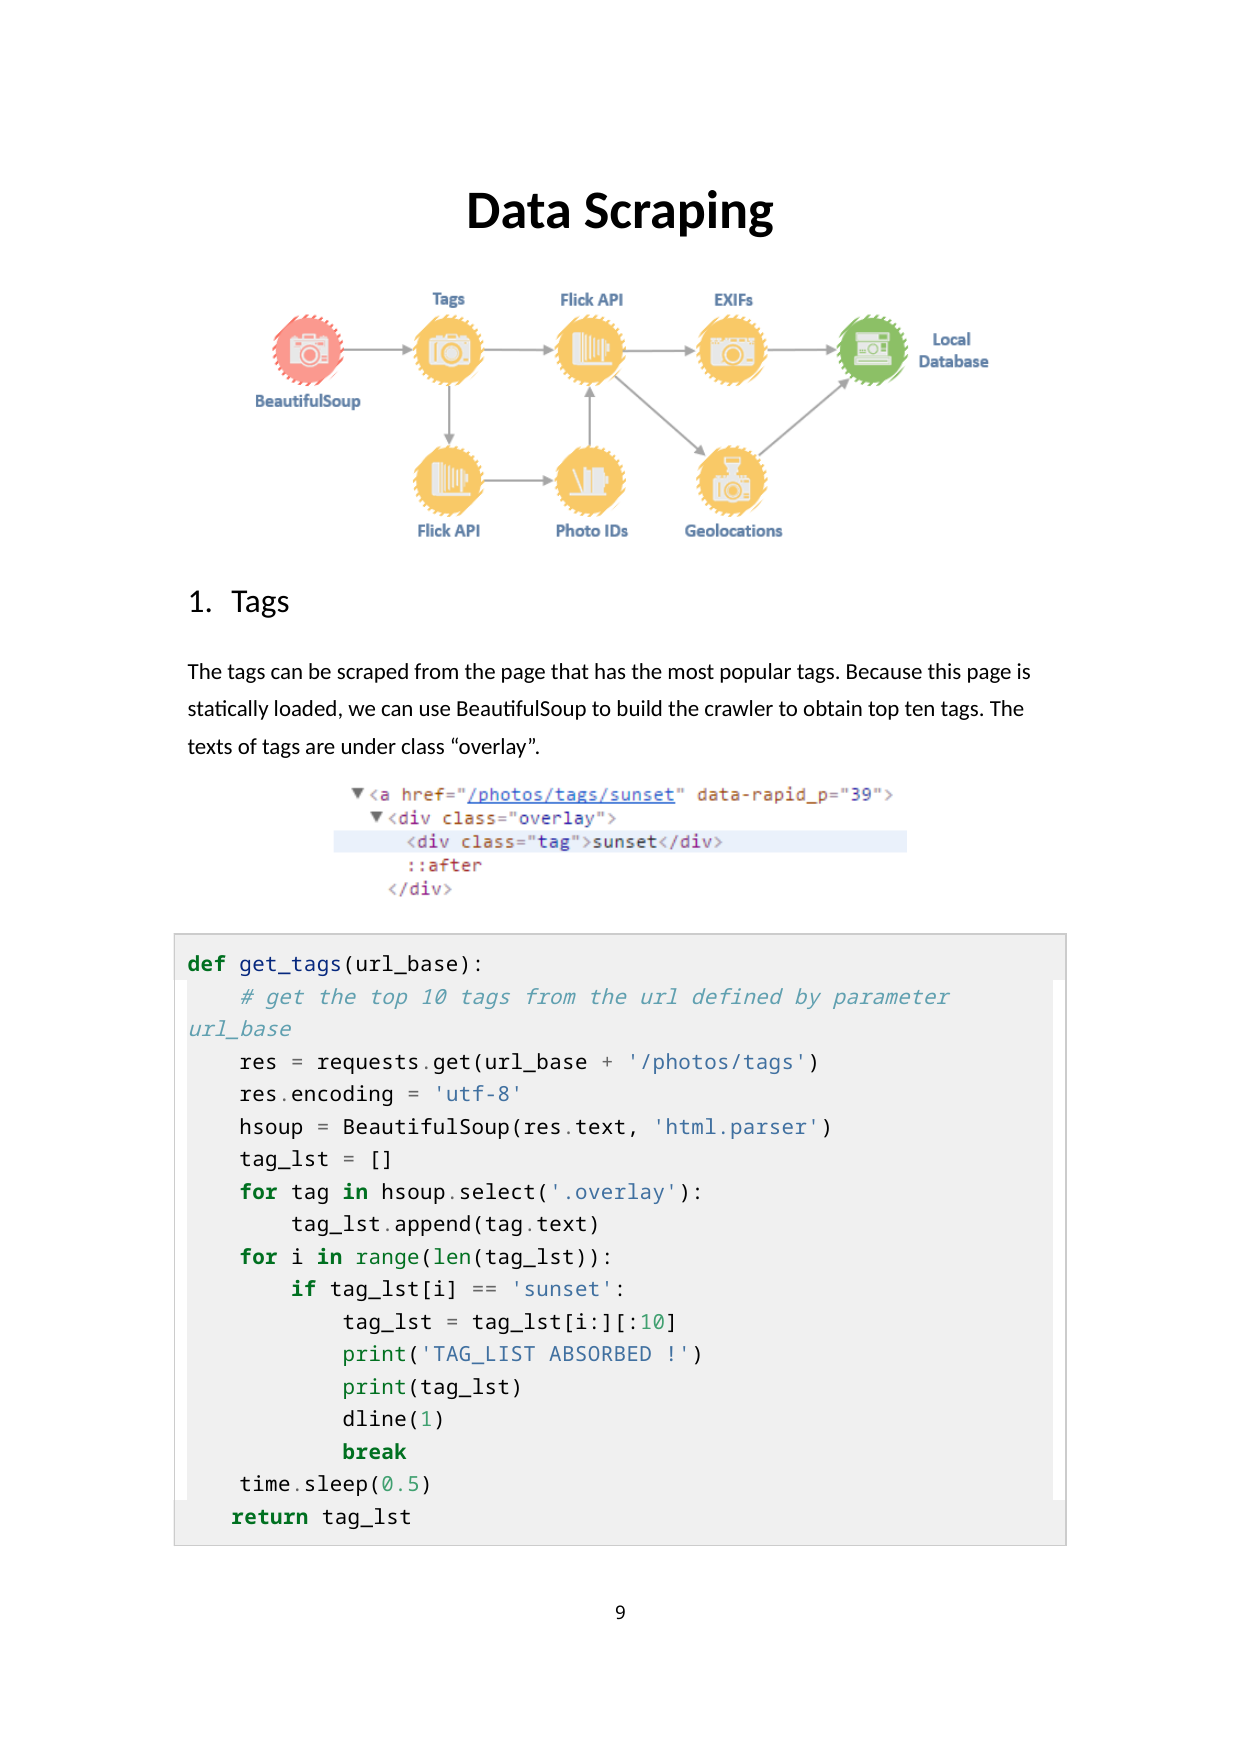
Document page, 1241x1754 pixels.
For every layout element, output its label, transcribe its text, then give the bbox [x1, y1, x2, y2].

text res.encoding = 'utf-8' [187, 1077, 1053, 1110]
picture [244, 275, 997, 551]
text The tags can be scraped from the page that has the most popular tags. Because this page is statically loaded, we can use BeautifulSoup to build the crawler to obtain top ten tags. The texts of tags are under class “overlay”. [187, 655, 1053, 762]
text time.sleep(0.5) [187, 1467, 1053, 1486]
text res = requests.get(url_base + '/photos/tags') [187, 1045, 1053, 1077]
subtitle Data Scraping [187, 160, 1053, 257]
subtitle Tags [187, 568, 1053, 633]
text # get the top 10 tags from the url defined by parameter url_base [187, 980, 1053, 1045]
text hsoup = BeautifulSoup(res.text, 'html.parser') [187, 1110, 1053, 1142]
text print('TAG_LIST ABSORBED !') [187, 1337, 1053, 1370]
text def get_tags(url_base): [175, 935, 1065, 980]
text print(tag_lst) [187, 1370, 1053, 1402]
text break [187, 1435, 1053, 1467]
text tag_lst.append(tag.text) [187, 1207, 1053, 1240]
picture [333, 782, 907, 903]
text for tag in hsoup.select('.overlay'): [187, 1175, 1053, 1207]
text if tag_lst[i] == 'sunset': [187, 1272, 1053, 1305]
text dline(1) [187, 1402, 1053, 1435]
text for i in range(len(tag_lst)): [187, 1240, 1053, 1272]
text return tag_lst [175, 1486, 1065, 1545]
text tag_lst = tag_lst[i:][:10] [187, 1305, 1053, 1337]
text tag_lst = [] [187, 1142, 1053, 1175]
